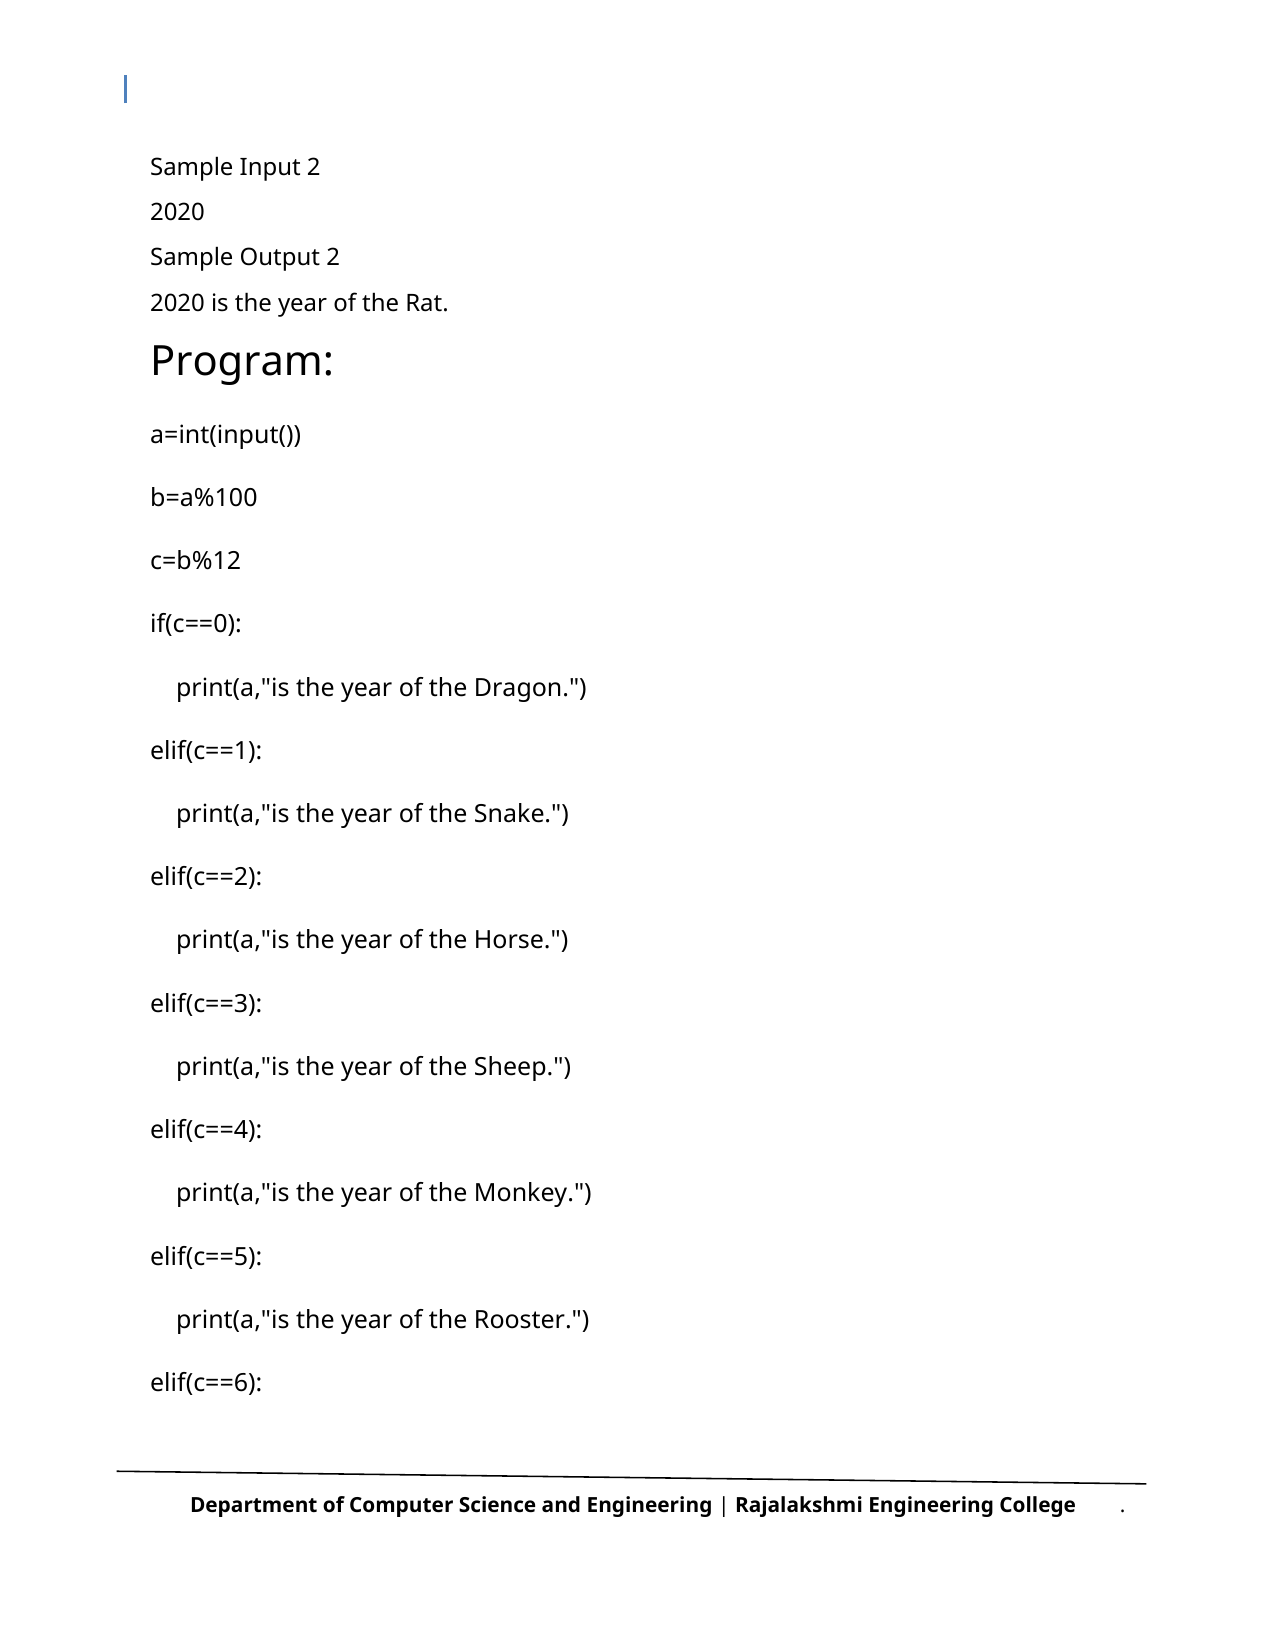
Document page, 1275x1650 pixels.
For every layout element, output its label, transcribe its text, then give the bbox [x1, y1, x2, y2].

text print(a,"is the year of the Dragon.") [150, 669, 1125, 703]
text elif(c==1): [150, 732, 1125, 767]
text print(a,"is the year of the Rooster.") [150, 1302, 1125, 1336]
text elif(c==2): [150, 859, 1125, 893]
text elif(c==4): [150, 1112, 1125, 1146]
text a=int(input()) [150, 416, 1125, 450]
text elif(c==6): [150, 1365, 1125, 1399]
text c=b%12 [150, 543, 1125, 577]
text Sample Input 2 [150, 150, 1125, 183]
text 2020 is the year of the Rat. [150, 285, 1125, 318]
text print(a,"is the year of the Sheep.") [150, 1049, 1125, 1083]
text print(a,"is the year of the Horse.") [150, 922, 1125, 956]
text Sample Output 2 [150, 240, 1125, 273]
text if(c==0): [150, 606, 1125, 640]
text b=a%100 [150, 479, 1125, 514]
text print(a,"is the year of the Snake.") [150, 796, 1125, 830]
text elif(c==5): [150, 1238, 1125, 1272]
text elif(c==3): [150, 985, 1125, 1019]
text print(a,"is the year of the Monkey.") [150, 1175, 1125, 1209]
text Program: [150, 330, 1125, 387]
text 2020 [150, 195, 1125, 228]
